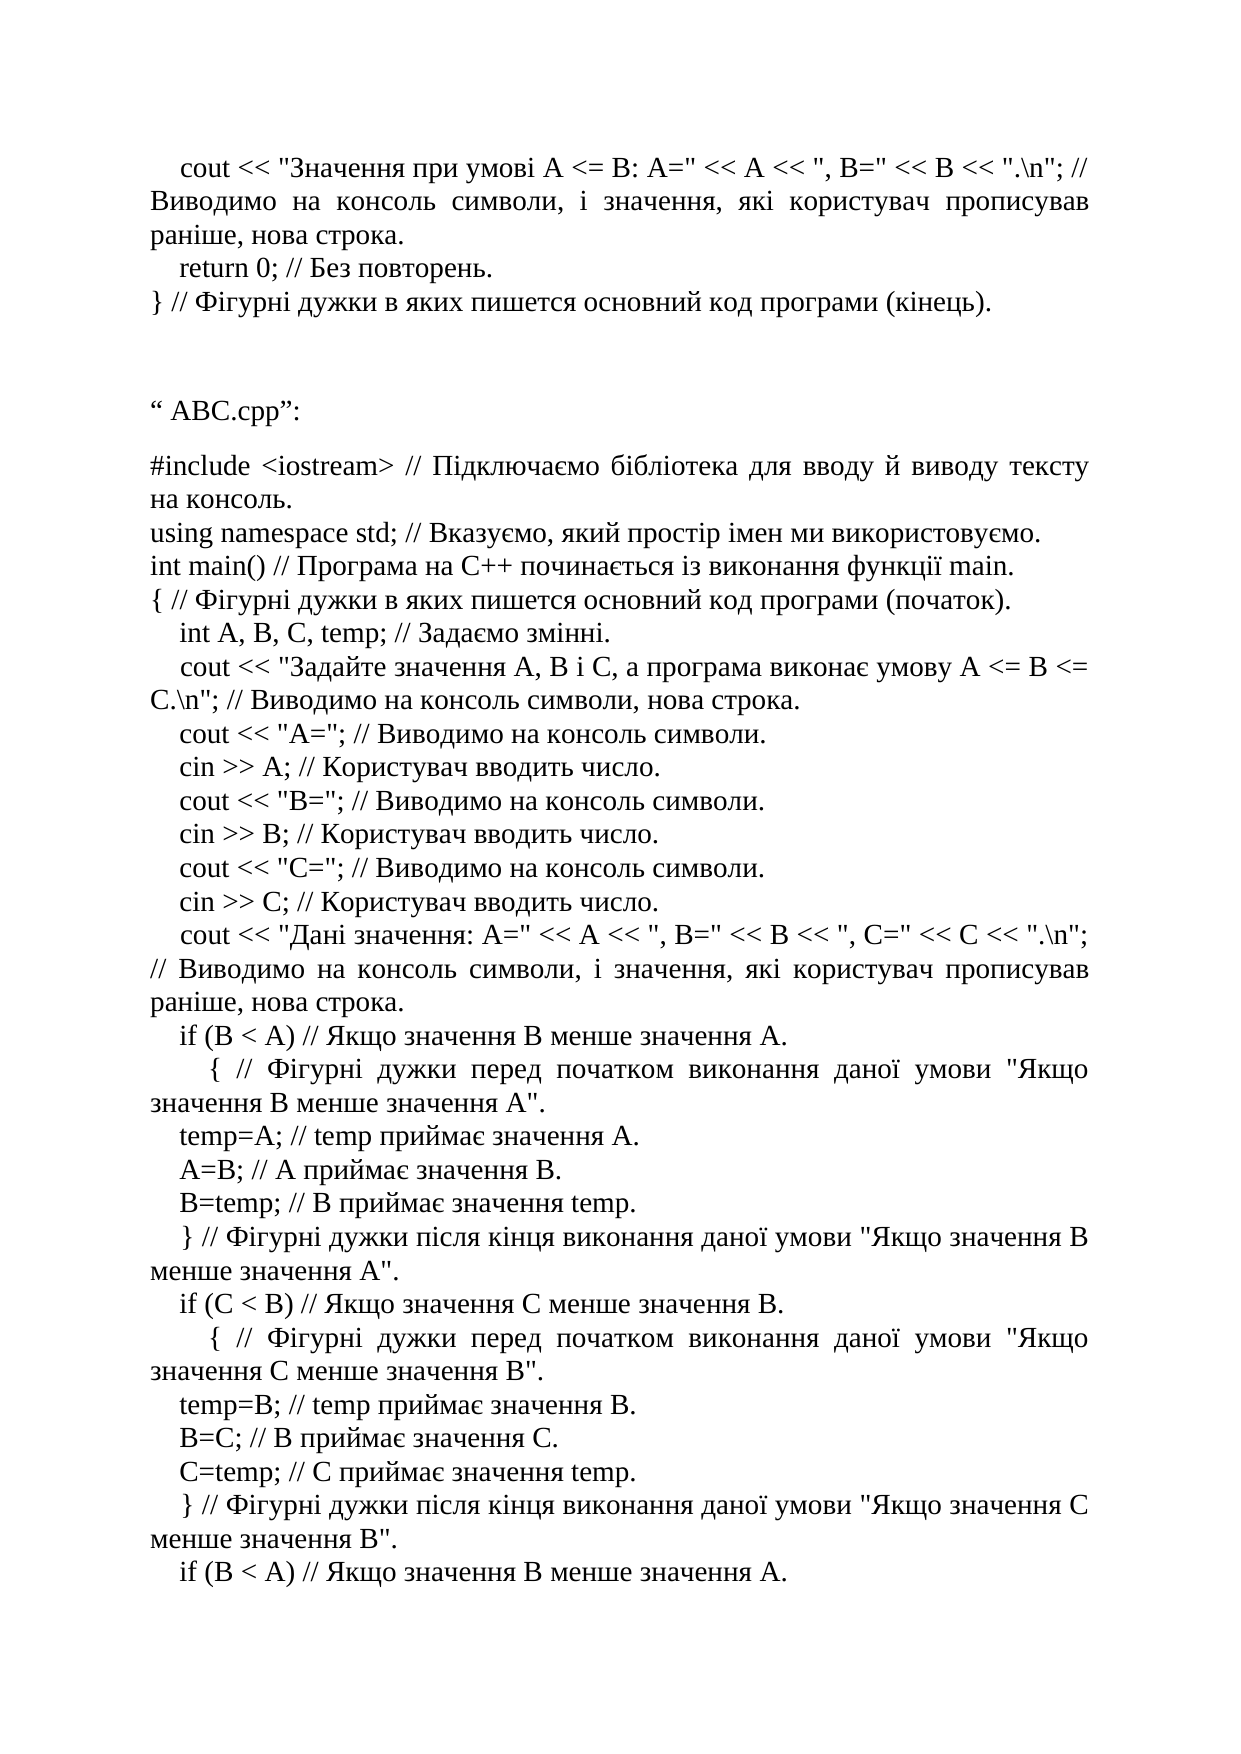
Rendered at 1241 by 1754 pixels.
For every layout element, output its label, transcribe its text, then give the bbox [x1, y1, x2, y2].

text if (B < A) // Якщо значення B менше значення A. [150, 1018, 1090, 1051]
text cin >> B; // Користувач вводить число. [150, 817, 1090, 850]
text “ ABC.cpp”: [150, 393, 1090, 427]
text cout << "B="; // Виводимо на консоль символи. [150, 783, 1090, 817]
text B=C; // B приймає значення C. [150, 1420, 1090, 1454]
text cout << "Значення при умові А <= B: А=" << A << ", В=" << B << ".\n"; // Виводимо на консоль символи, і значення, які користувач прописував раніше, нова строка. [150, 150, 1090, 251]
text return 0; // Без повторень. [150, 251, 1090, 284]
text { // Фігурні дужки перед початком виконання даної умови "Якщо значення B менше значення A". [150, 1051, 1090, 1118]
text cout << "C="; // Виводимо на консоль символи. [150, 850, 1090, 884]
text cout << "A="; // Виводимо на консоль символи. [150, 716, 1090, 749]
text if (C < B) // Якщо значення C менше значення B. [150, 1286, 1090, 1320]
text cin >> A; // Користувач вводить число. [150, 749, 1090, 783]
text int A, B, C, temp; // Задаємо зміннi. [150, 615, 1090, 649]
text B=temp; // B приймає значення temp. [150, 1186, 1090, 1219]
text A=B; // А приймає значення В. [150, 1152, 1090, 1186]
text { // Фігурні дужки в яких пишется основний код програми (початок). [150, 582, 1090, 615]
text cin >> C; // Користувач вводить число. [150, 884, 1090, 917]
text temp=A; // temp приймає значення A. [150, 1118, 1090, 1152]
text } // Фігурні дужки в яких пишется основний код програми (кінець). [150, 284, 1090, 318]
text } // Фігурні дужки після кінця виконання даної умови "Якщо значення B менше значення A". [150, 1219, 1090, 1286]
text { // Фігурні дужки перед початком виконання даної умови "Якщо значення C менше значення B". [150, 1320, 1090, 1387]
text } // Фігурні дужки після кінця виконання даної умови "Якщо значення C менше значення B". [150, 1487, 1090, 1554]
text int main() // Програма на С++ починається із виконання функції main. [150, 548, 1090, 582]
text if (B < A) // Якщо значення B менше значення A. [150, 1554, 1090, 1588]
text C=temp; // C приймає значення temp. [150, 1454, 1090, 1487]
text temp=B; // temp приймає значення B. [150, 1387, 1090, 1420]
text cout << "Дані значення: А=" << A << ", В=" << B << ", С=" << C << ".\n"; // Виводимо на консоль символи, і значення, які користувач прописував раніше, нова строка. [150, 917, 1090, 1018]
text cout << "Задайте значення А, В i C, а програма виконає умову А <= B <= C.\n"; // Виводимо на консоль символи, нова строка. [150, 649, 1090, 716]
text #include <iostream> // Підключаємо бібліотека для вводу й виводу тексту на консоль. [150, 448, 1090, 515]
text using namespace std; // Вказуємо, який простір імен ми використовуємо. [150, 515, 1090, 548]
